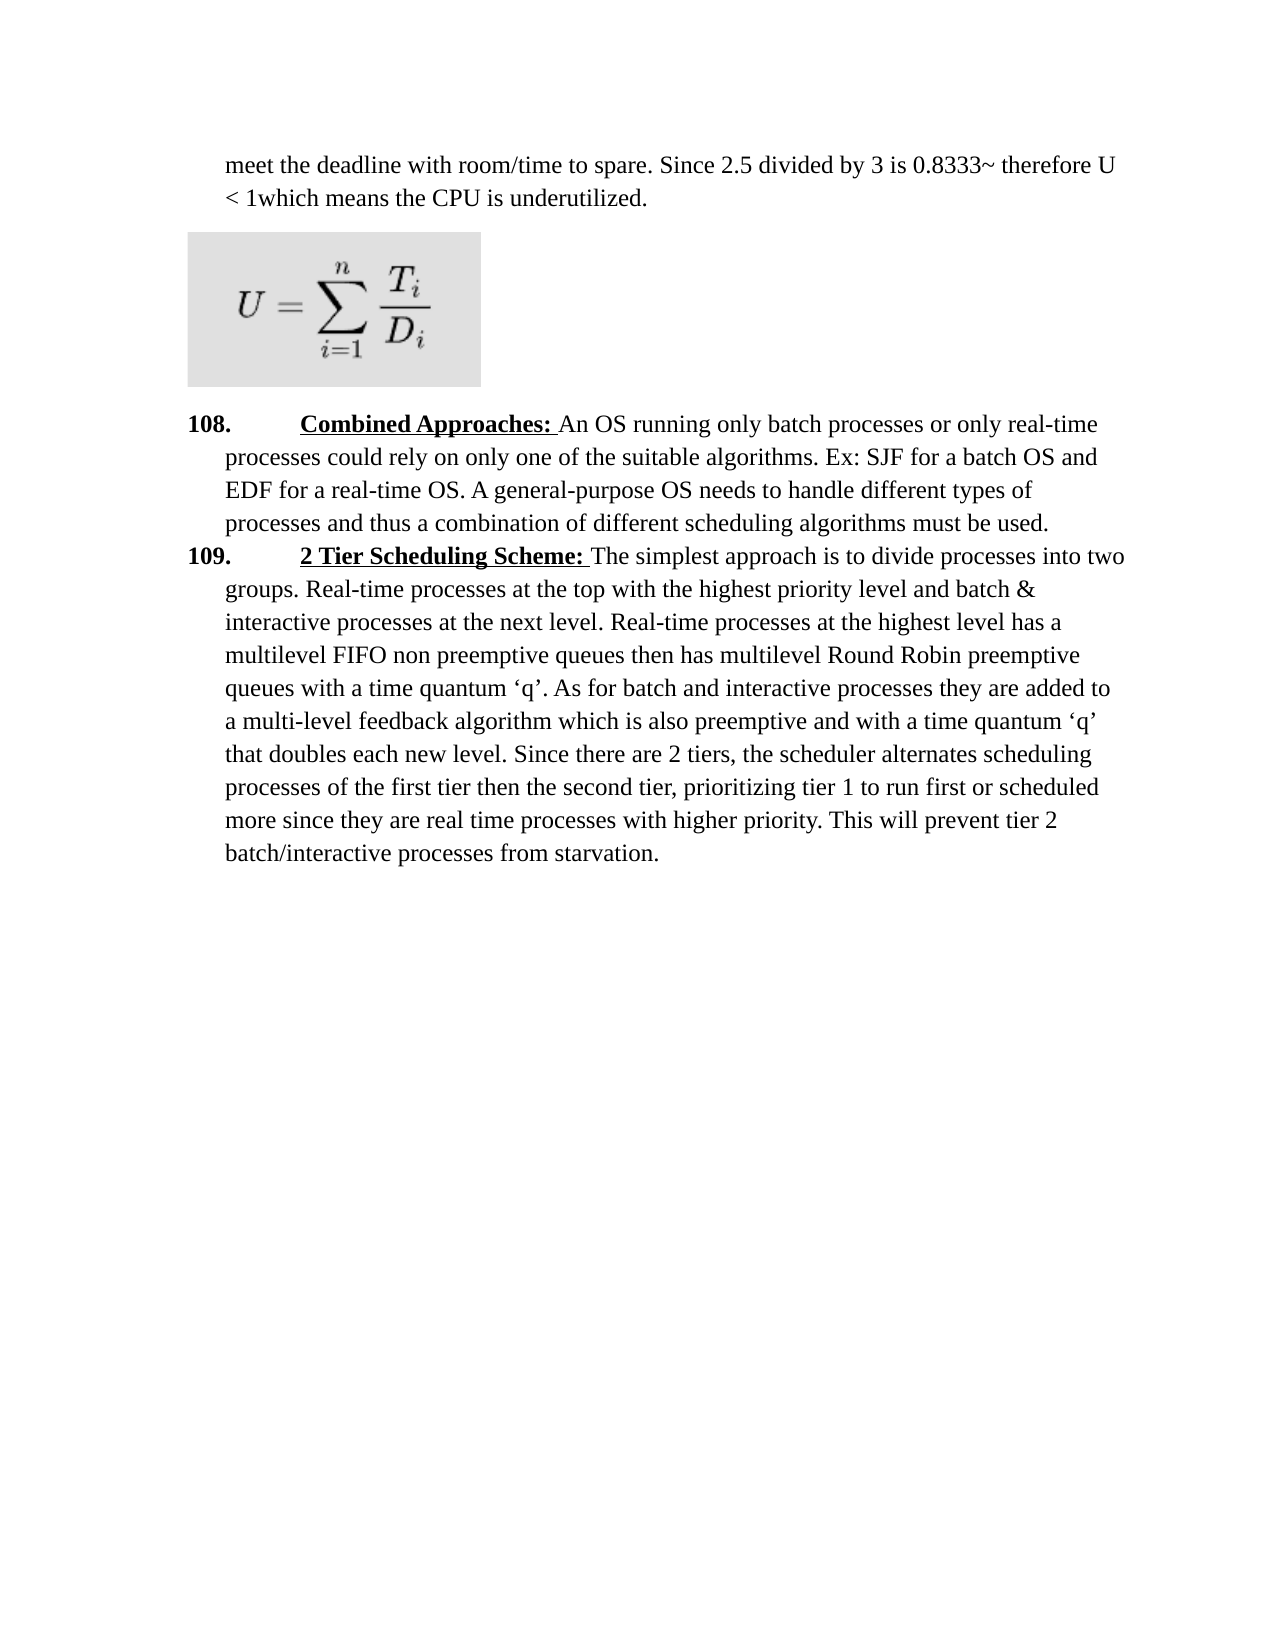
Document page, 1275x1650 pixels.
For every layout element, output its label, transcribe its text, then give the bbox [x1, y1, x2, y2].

list Combined Approaches: An OS running only batch processes or only real-time processes could rely on only one of the suitable algorithms. Ex: SJF for a batch OS and EDF for a real-time OS. A general-purpose OS needs to handle different types of processes and thus a combination of different scheduling algorithms must be used. [187, 409, 1125, 537]
list 2 Tier Scheduling Scheme: The simplest approach is to divide processes into two groups. Real-time processes at the top with the highest priority level and batch & interactive processes at the next level. Real-time processes at the highest level has a multilevel FIFO non preemptive queues then has multilevel Round Robin preemptive queues with a time quantum ‘q’. As for batch and interactive processes they are added to a multi-level feedback algorithm which is also preemptive and with a time quantum ‘q’ that doubles each new level. Since there are 2 tiers, the scheduler alternates scheduling processes of the first tier then the second tier, prioritizing tier 1 to run first or scheduled more since they are real time processes with higher priority. This will prevent tier 2 batch/interactive processes from starvation. [187, 541, 1125, 867]
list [187, 150, 1125, 212]
picture [187, 232, 481, 387]
